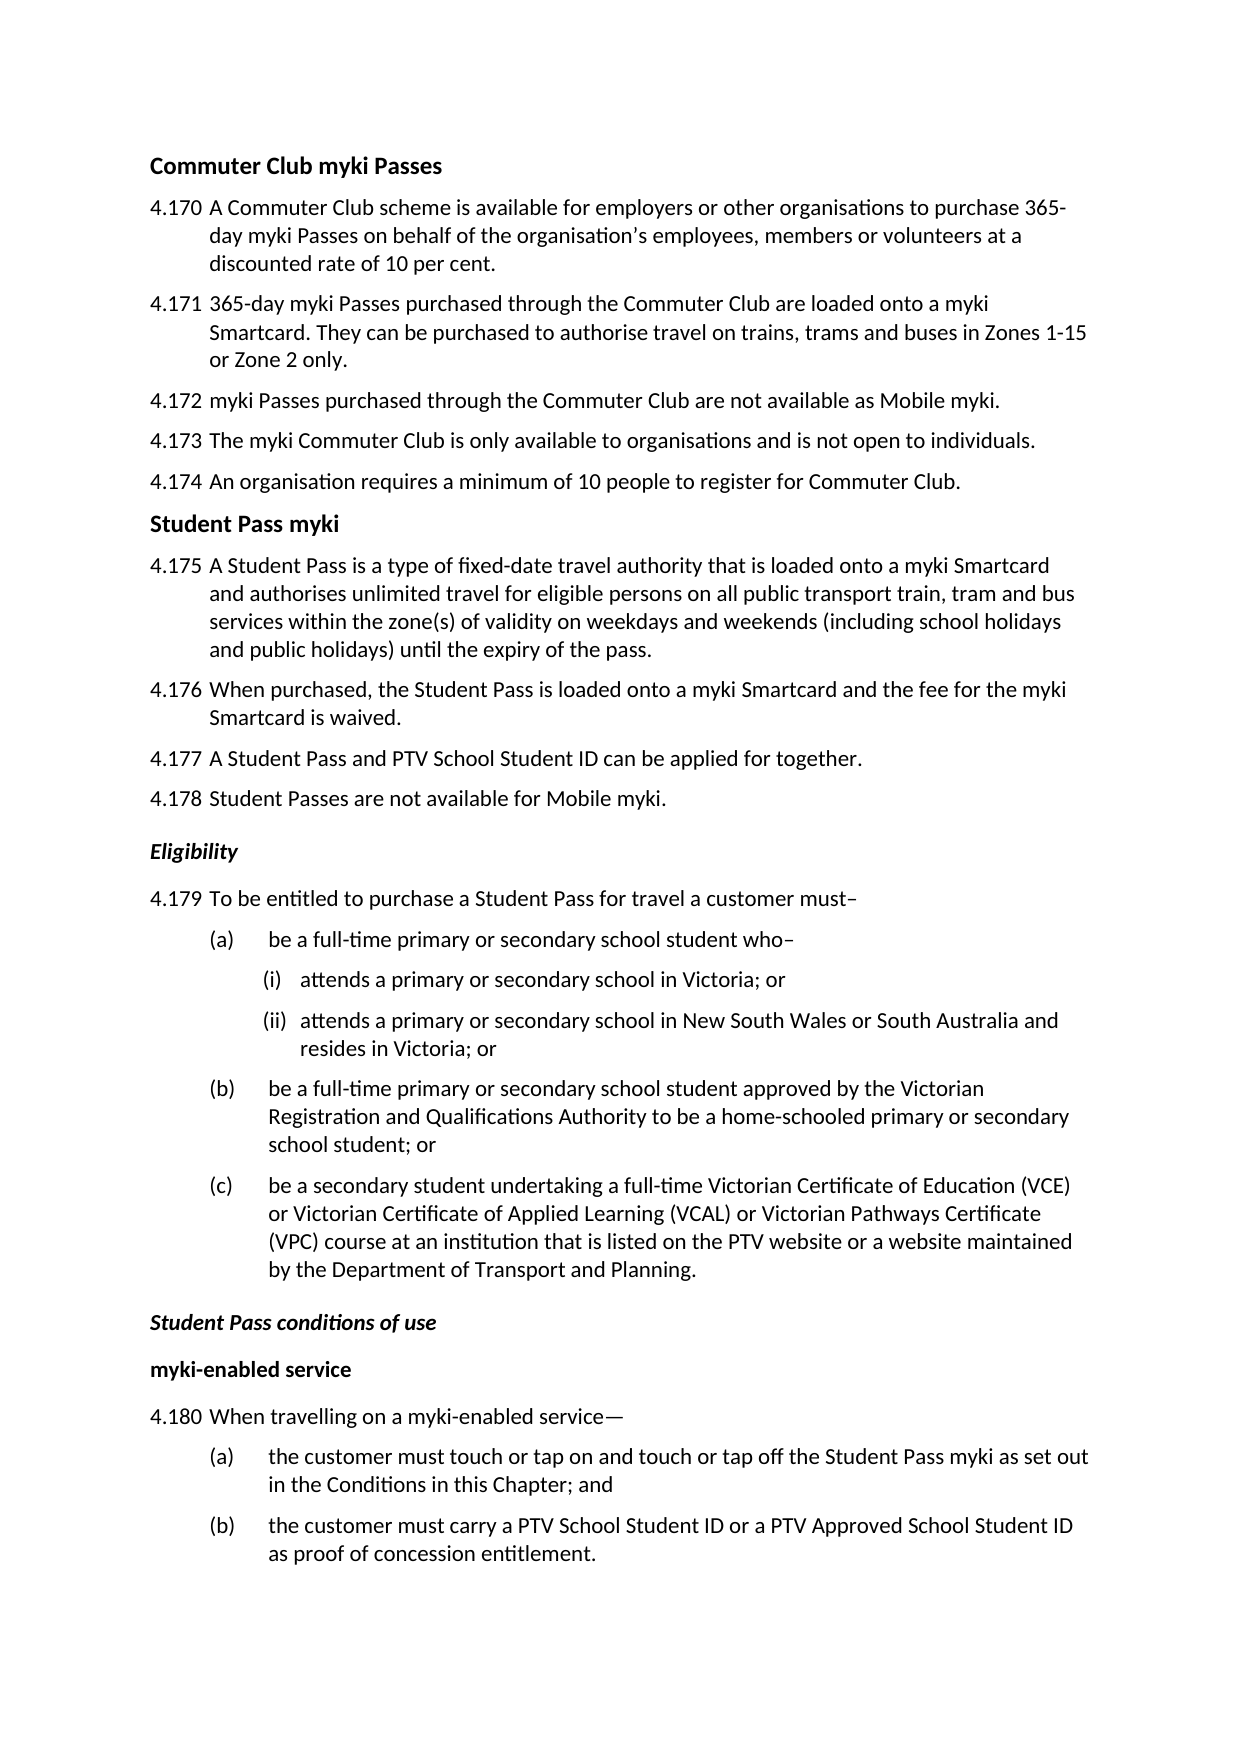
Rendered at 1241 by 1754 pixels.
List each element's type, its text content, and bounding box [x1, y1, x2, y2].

list 365-day myki Passes purchased through the Commuter Club are loaded onto a myki Smartcard. They can be purchased to authorise travel on trains, trams and buses in Zones 1-15 or Zone 2 only. [150, 289, 1090, 374]
subtitle Eligibility [150, 837, 1090, 865]
list The myki Commuter Club is only available to organisations and is not open to individuals. [150, 427, 1090, 455]
list attends a primary or secondary school in Victoria; or [262, 965, 1090, 993]
list myki Passes purchased through the Commuter Club are not available as Mobile myki. [150, 386, 1090, 414]
subtitle Student Pass myki [150, 508, 1090, 538]
list the customer must touch or tap on and touch or tap off the Student Pass myki as set out in the Conditions in this Chapter; and [209, 1442, 1090, 1498]
list An organisation requires a minimum of 10 people to register for Commuter Club. [150, 467, 1090, 495]
list A Student Pass and PTV School Student ID can be applied for together. [150, 744, 1090, 772]
list be a full-time primary or secondary school student approved by the Victorian Registration and Qualifications Authority to be a home-schooled primary or secondary school student; or [209, 1074, 1090, 1158]
list When purchased, the Student Pass is loaded onto a myki Smartcard and the fee for the myki Smartcard is waived. [150, 675, 1090, 731]
list When travelling on a myki-enabled service— [150, 1402, 1090, 1430]
list A Student Pass is a type of fixed-date travel authority that is loaded onto a myki Smartcard and authorises unlimited travel for eligible persons on all public transport train, tram and bus services within the zone(s) of validity on weekdays and weekends (including school holidays and public holidays) until the expiry of the pass. [150, 551, 1090, 663]
list the customer must carry a PTV School Student ID or a PTV Approved School Student ID as proof of concession entitlement. [209, 1511, 1090, 1567]
list To be entitled to purchase a Student Pass for travel a customer must– [150, 884, 1090, 912]
list be a full-time primary or secondary school student who– [209, 925, 1090, 953]
list be a secondary student undertaking a full-time Victorian Certificate of Education (VCE) or Victorian Certificate of Applied Learning (VCAL) or Victorian Pathways Certificate (VPC) course at an institution that is listed on the PTV website or a website maintained by the Department of Transport and Planning. [209, 1171, 1090, 1283]
list attends a primary or secondary school in New South Wales or South Australia and resides in Victoria; or [262, 1006, 1090, 1062]
subtitle Commuter Club myki Passes [150, 150, 1090, 181]
subtitle Student Pass conditions of use [150, 1308, 1090, 1336]
list Student Passes are not available for Mobile myki. [150, 784, 1090, 812]
list A Commuter Club scheme is available for employers or other organisations to purchase 365-day myki Passes on behalf of the organisation’s employees, members or volunteers at a discounted rate of 10 per cent. [150, 193, 1090, 277]
subtitle myki-enabled service [150, 1355, 1090, 1383]
